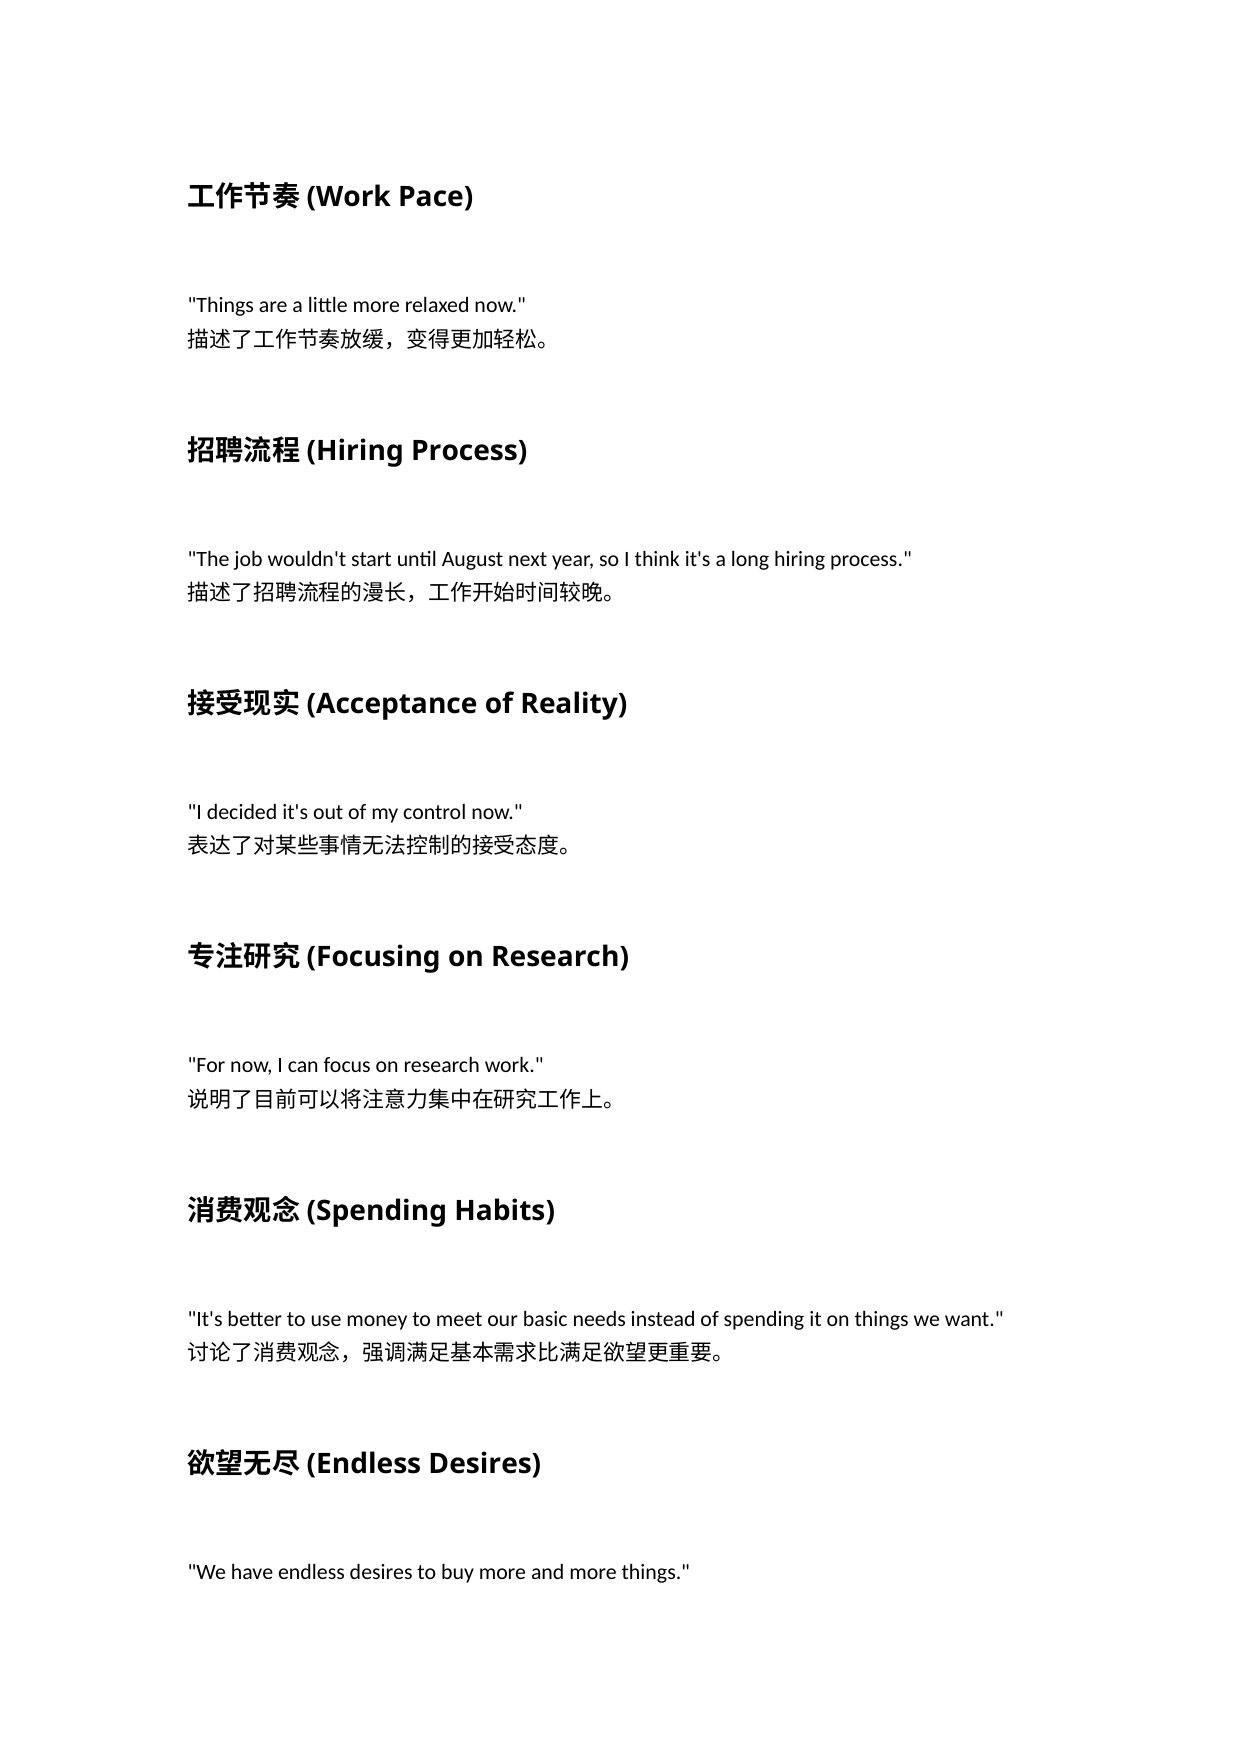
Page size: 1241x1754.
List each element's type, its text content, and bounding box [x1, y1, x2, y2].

text 描述了招聘流程的漫长，工作开始时间较晚。 [187, 574, 1053, 607]
text 说明了目前可以将注意力集中在研究工作上。 [187, 1081, 1053, 1114]
text 描述了工作节奏放缓，变得更加轻松。 [187, 321, 1053, 354]
text 讨论了消费观念，强调满足基本需求比满足欲望更重要。 [187, 1334, 1053, 1367]
text "For now, I can focus on research work." [187, 1049, 1053, 1081]
subtitle 专注研究 (Focusing on Research) [187, 922, 1053, 987]
text "It's better to use money to meet our basic needs instead of spending it on things we want." [187, 1302, 1053, 1334]
text "We have endless desires to buy more and more things." [187, 1555, 1053, 1588]
text "The job wouldn't start until August next year, so I think it's a long hiring process." [187, 542, 1053, 574]
subtitle 工作节奏 (Work Pace) [187, 162, 1053, 227]
subtitle 招聘流程 (Hiring Process) [187, 415, 1053, 480]
subtitle 消费观念 (Spending Habits) [187, 1175, 1053, 1240]
text "I decided it's out of my control now." [187, 795, 1053, 828]
subtitle 接受现实 (Acceptance of Reality) [187, 669, 1053, 734]
subtitle 欲望无尽 (Endless Desires) [187, 1429, 1053, 1494]
text 表达了对某些事情无法控制的接受态度。 [187, 828, 1053, 860]
text "Things are a little more relaxed now." [187, 289, 1053, 321]
